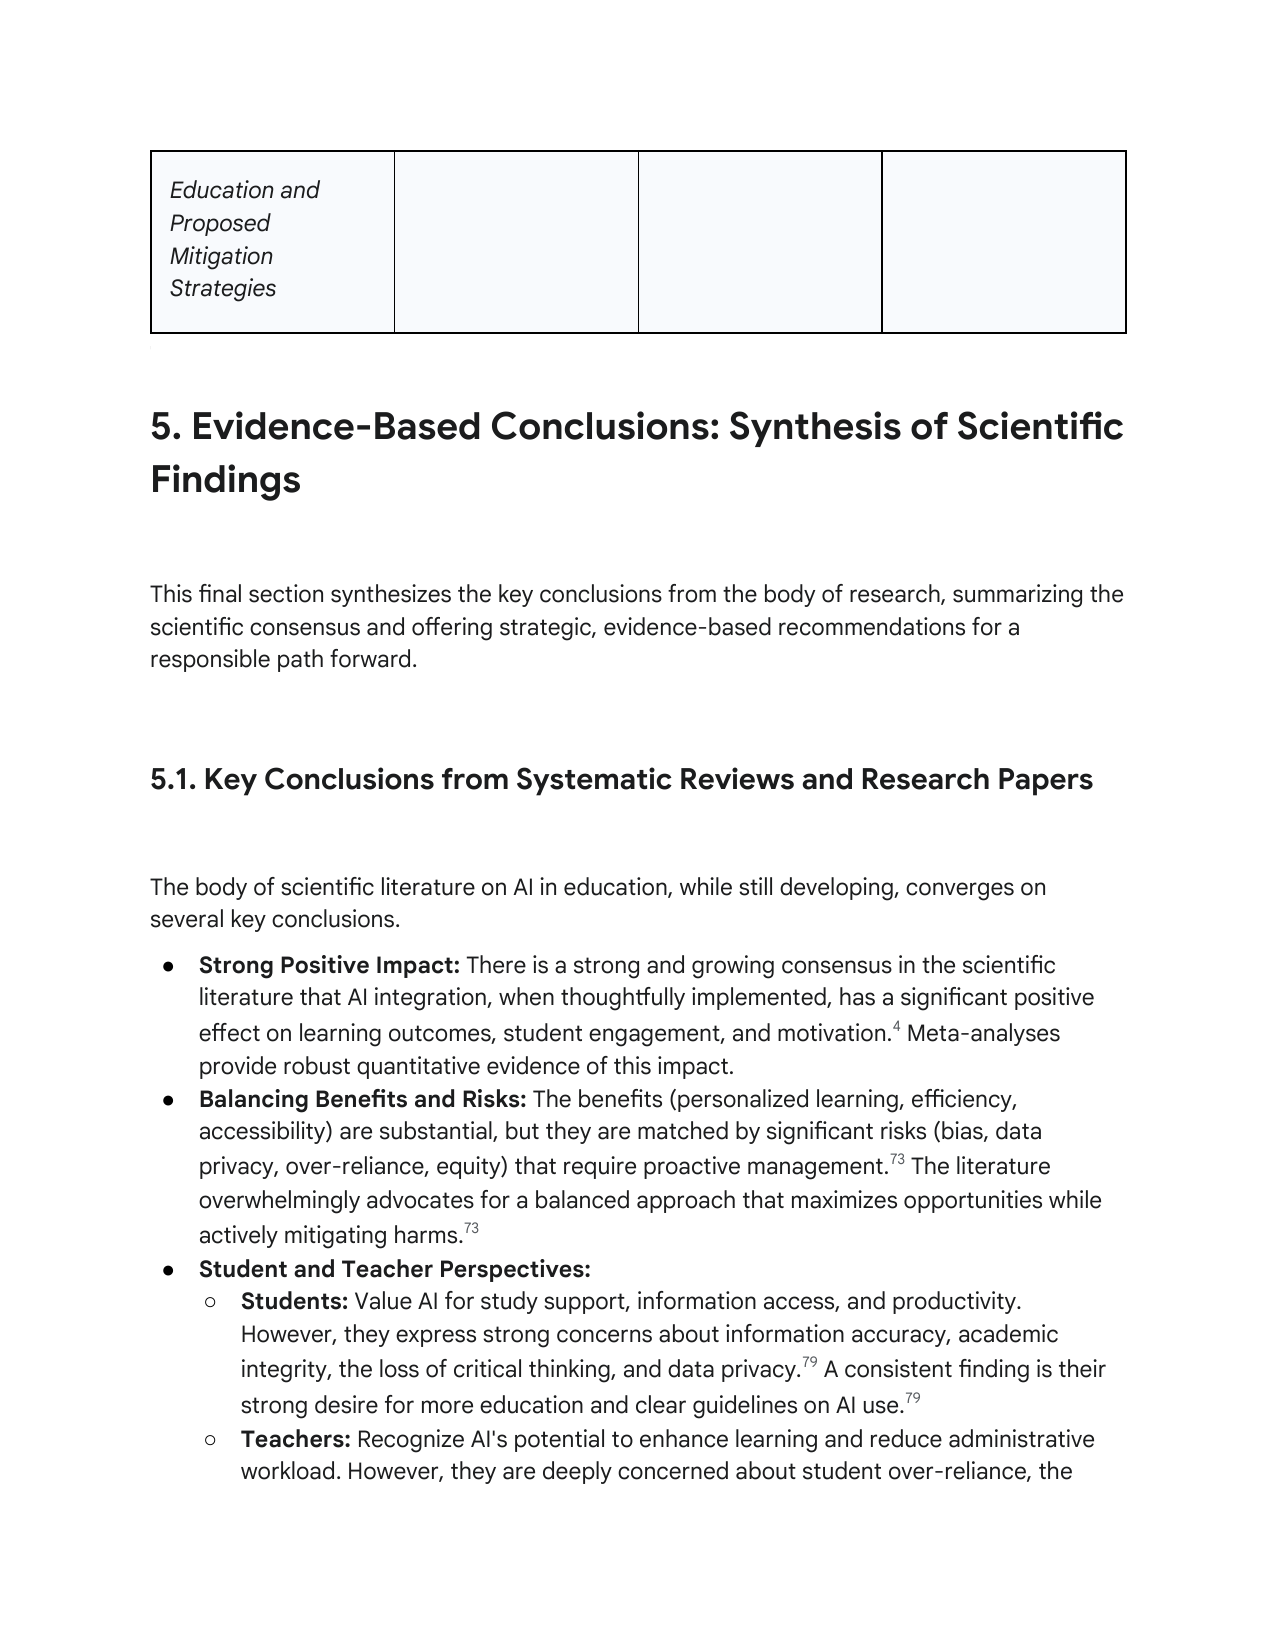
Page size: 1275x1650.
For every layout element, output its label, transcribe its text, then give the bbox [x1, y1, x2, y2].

list Balancing Benefits and Risks: The benefits (personalized learning, efficiency, accessibility) are substantial, but they are matched by significant risks (bias, data privacy, over-reliance, equity) that require proactive management.73 The literature overwhelmingly advocates for a balanced approach that maximizes opportunities while actively mitigating harms.73 [161, 1085, 1125, 1250]
text This final section synthesizes the key conclusions from the body of research, summarizing the scientific consensus and offering strategic, evidence-based recommendations for a responsible path forward. [150, 580, 1125, 674]
list Student and Teacher Perspectives: [161, 1255, 1125, 1283]
table_cell [639, 152, 881, 332]
subtitle 5.1. Key Conclusions from Systematic Reviews and Research Papers [150, 761, 1125, 798]
table_cell [883, 152, 1125, 332]
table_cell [152, 152, 394, 332]
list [203, 1425, 1125, 1486]
subtitle 5. Evidence-Based Conclusions: Synthesis of Scientific Findings [150, 403, 1125, 503]
table_cell [395, 152, 638, 332]
text The body of scientific literature on AI in education, while still developing, converges on several key conclusions. [150, 873, 1125, 934]
list Strong Positive Impact: There is a strong and growing consensus in the scientific literature that AI integration, when thoughtfully implemented, has a significant positive effect on learning outcomes, student engagement, and motivation.4 Meta-analyses provide robust quantitative evidence of this impact. [161, 951, 1125, 1081]
list Students: Value AI for study support, information access, and productivity. However, they express strong concerns about information accuracy, academic integrity, the loss of critical thinking, and data privacy.79 A consistent finding is their strong desire for more education and clear guidelines on AI use.79 [203, 1287, 1125, 1420]
